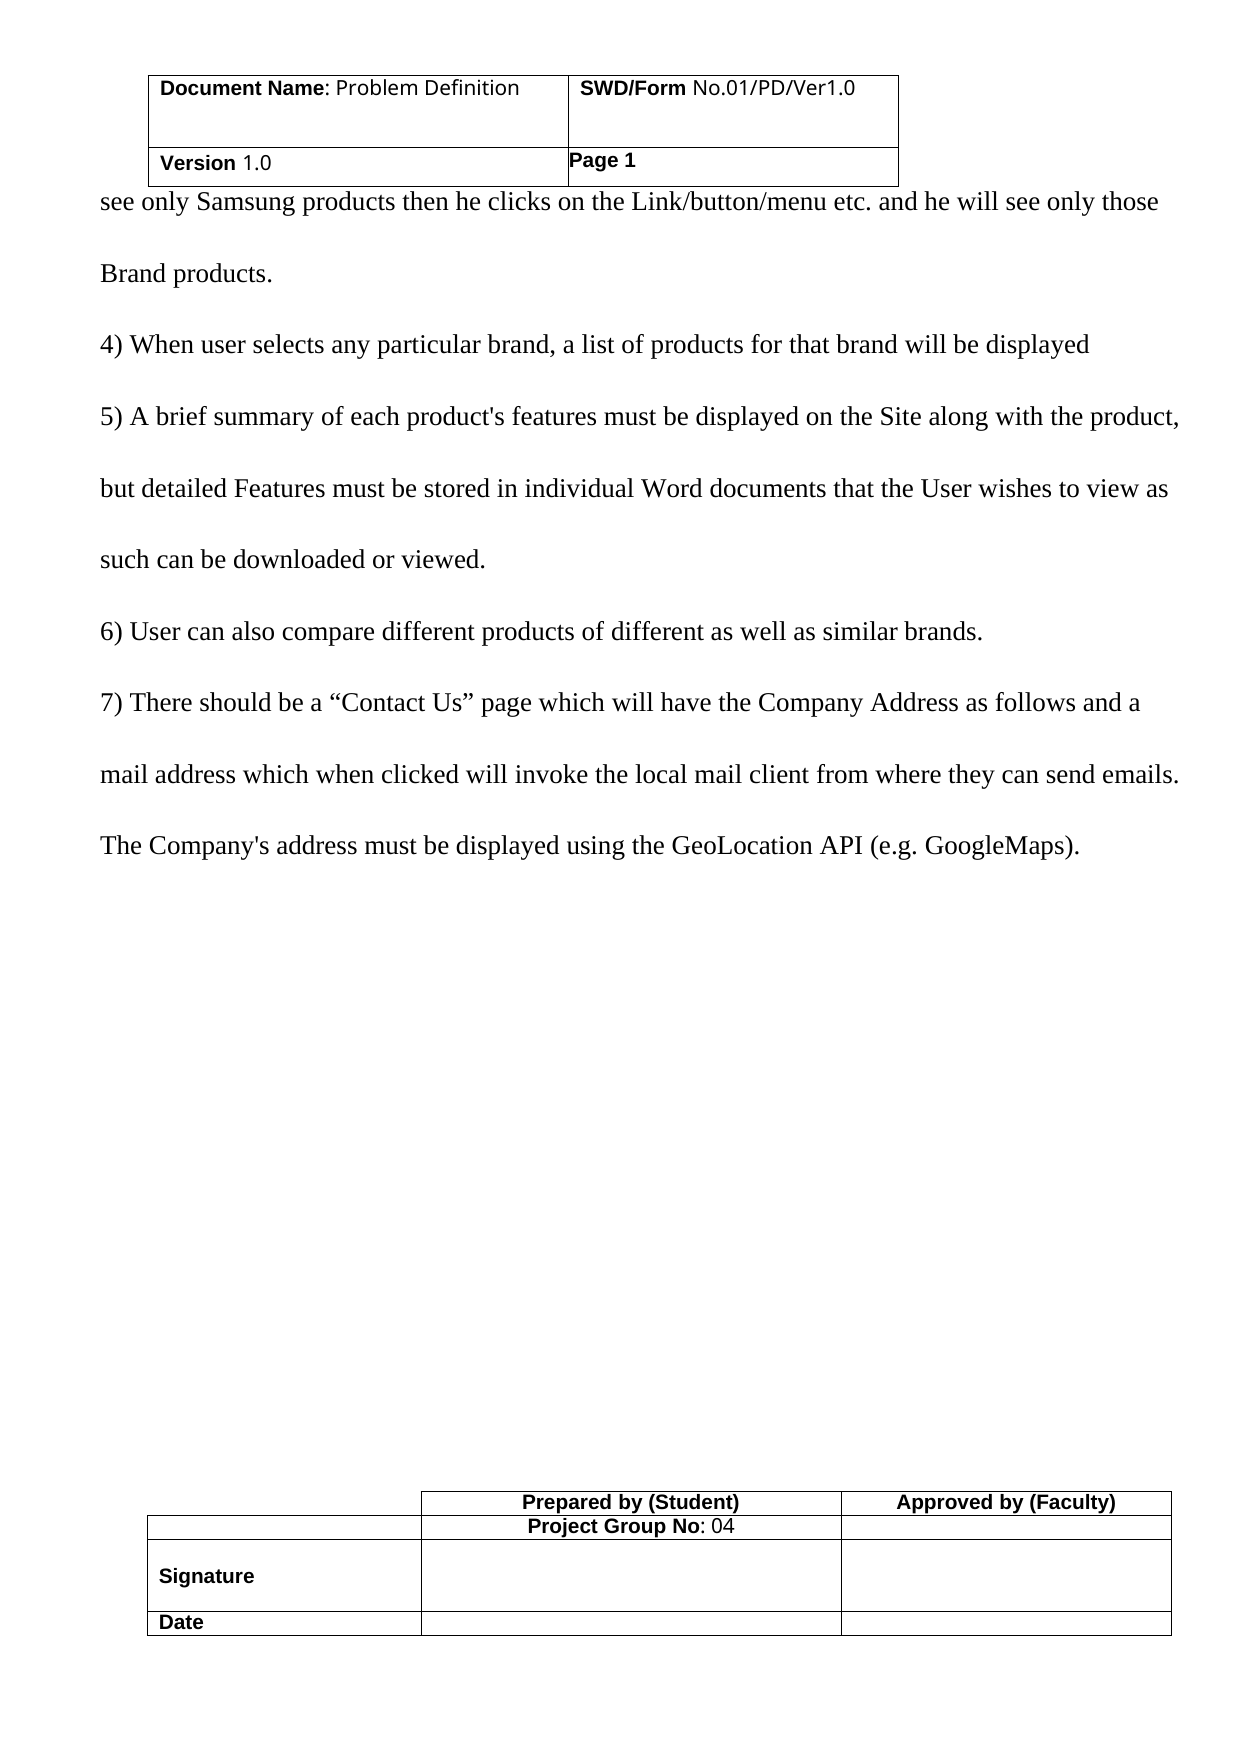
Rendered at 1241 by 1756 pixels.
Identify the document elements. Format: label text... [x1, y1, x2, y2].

text 7) There should be a “Contact Us” page which will have the Company Address as follows and a mail address which when clicked will invoke the local mail client from where they can send emails. The Company's address must be displayed using the GeoLocation API (e.g. GoogleMaps). [100, 686, 1184, 861]
text 5) A brief summary of each product's features must be displayed on the Site along with the product, but detailed Features must be stored in individual Word documents that the User wishes to view as such can be downloaded or viewed. [100, 400, 1184, 574]
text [100, 185, 1184, 288]
text 6) User can also compare different products of different as well as similar brands. [100, 615, 1184, 646]
text 4) When user selects any particular brand, a list of products for that brand will be displayed [100, 328, 1184, 360]
